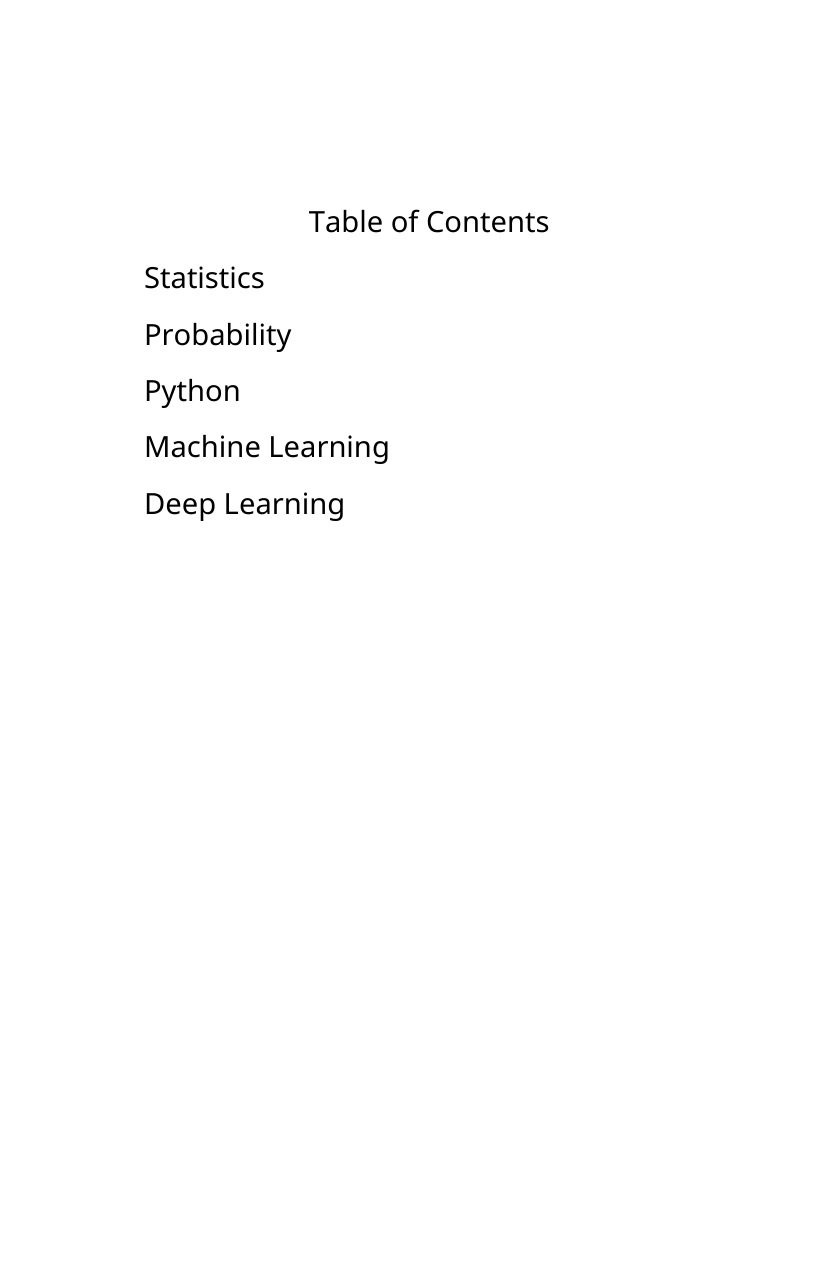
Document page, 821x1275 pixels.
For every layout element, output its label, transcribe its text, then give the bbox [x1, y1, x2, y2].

text Deep Learning [144, 483, 714, 523]
text Python [144, 370, 714, 410]
text Table of Contents [144, 201, 714, 241]
text Statistics [144, 258, 714, 297]
text Probability [144, 314, 714, 354]
text Machine Learning [144, 427, 714, 466]
